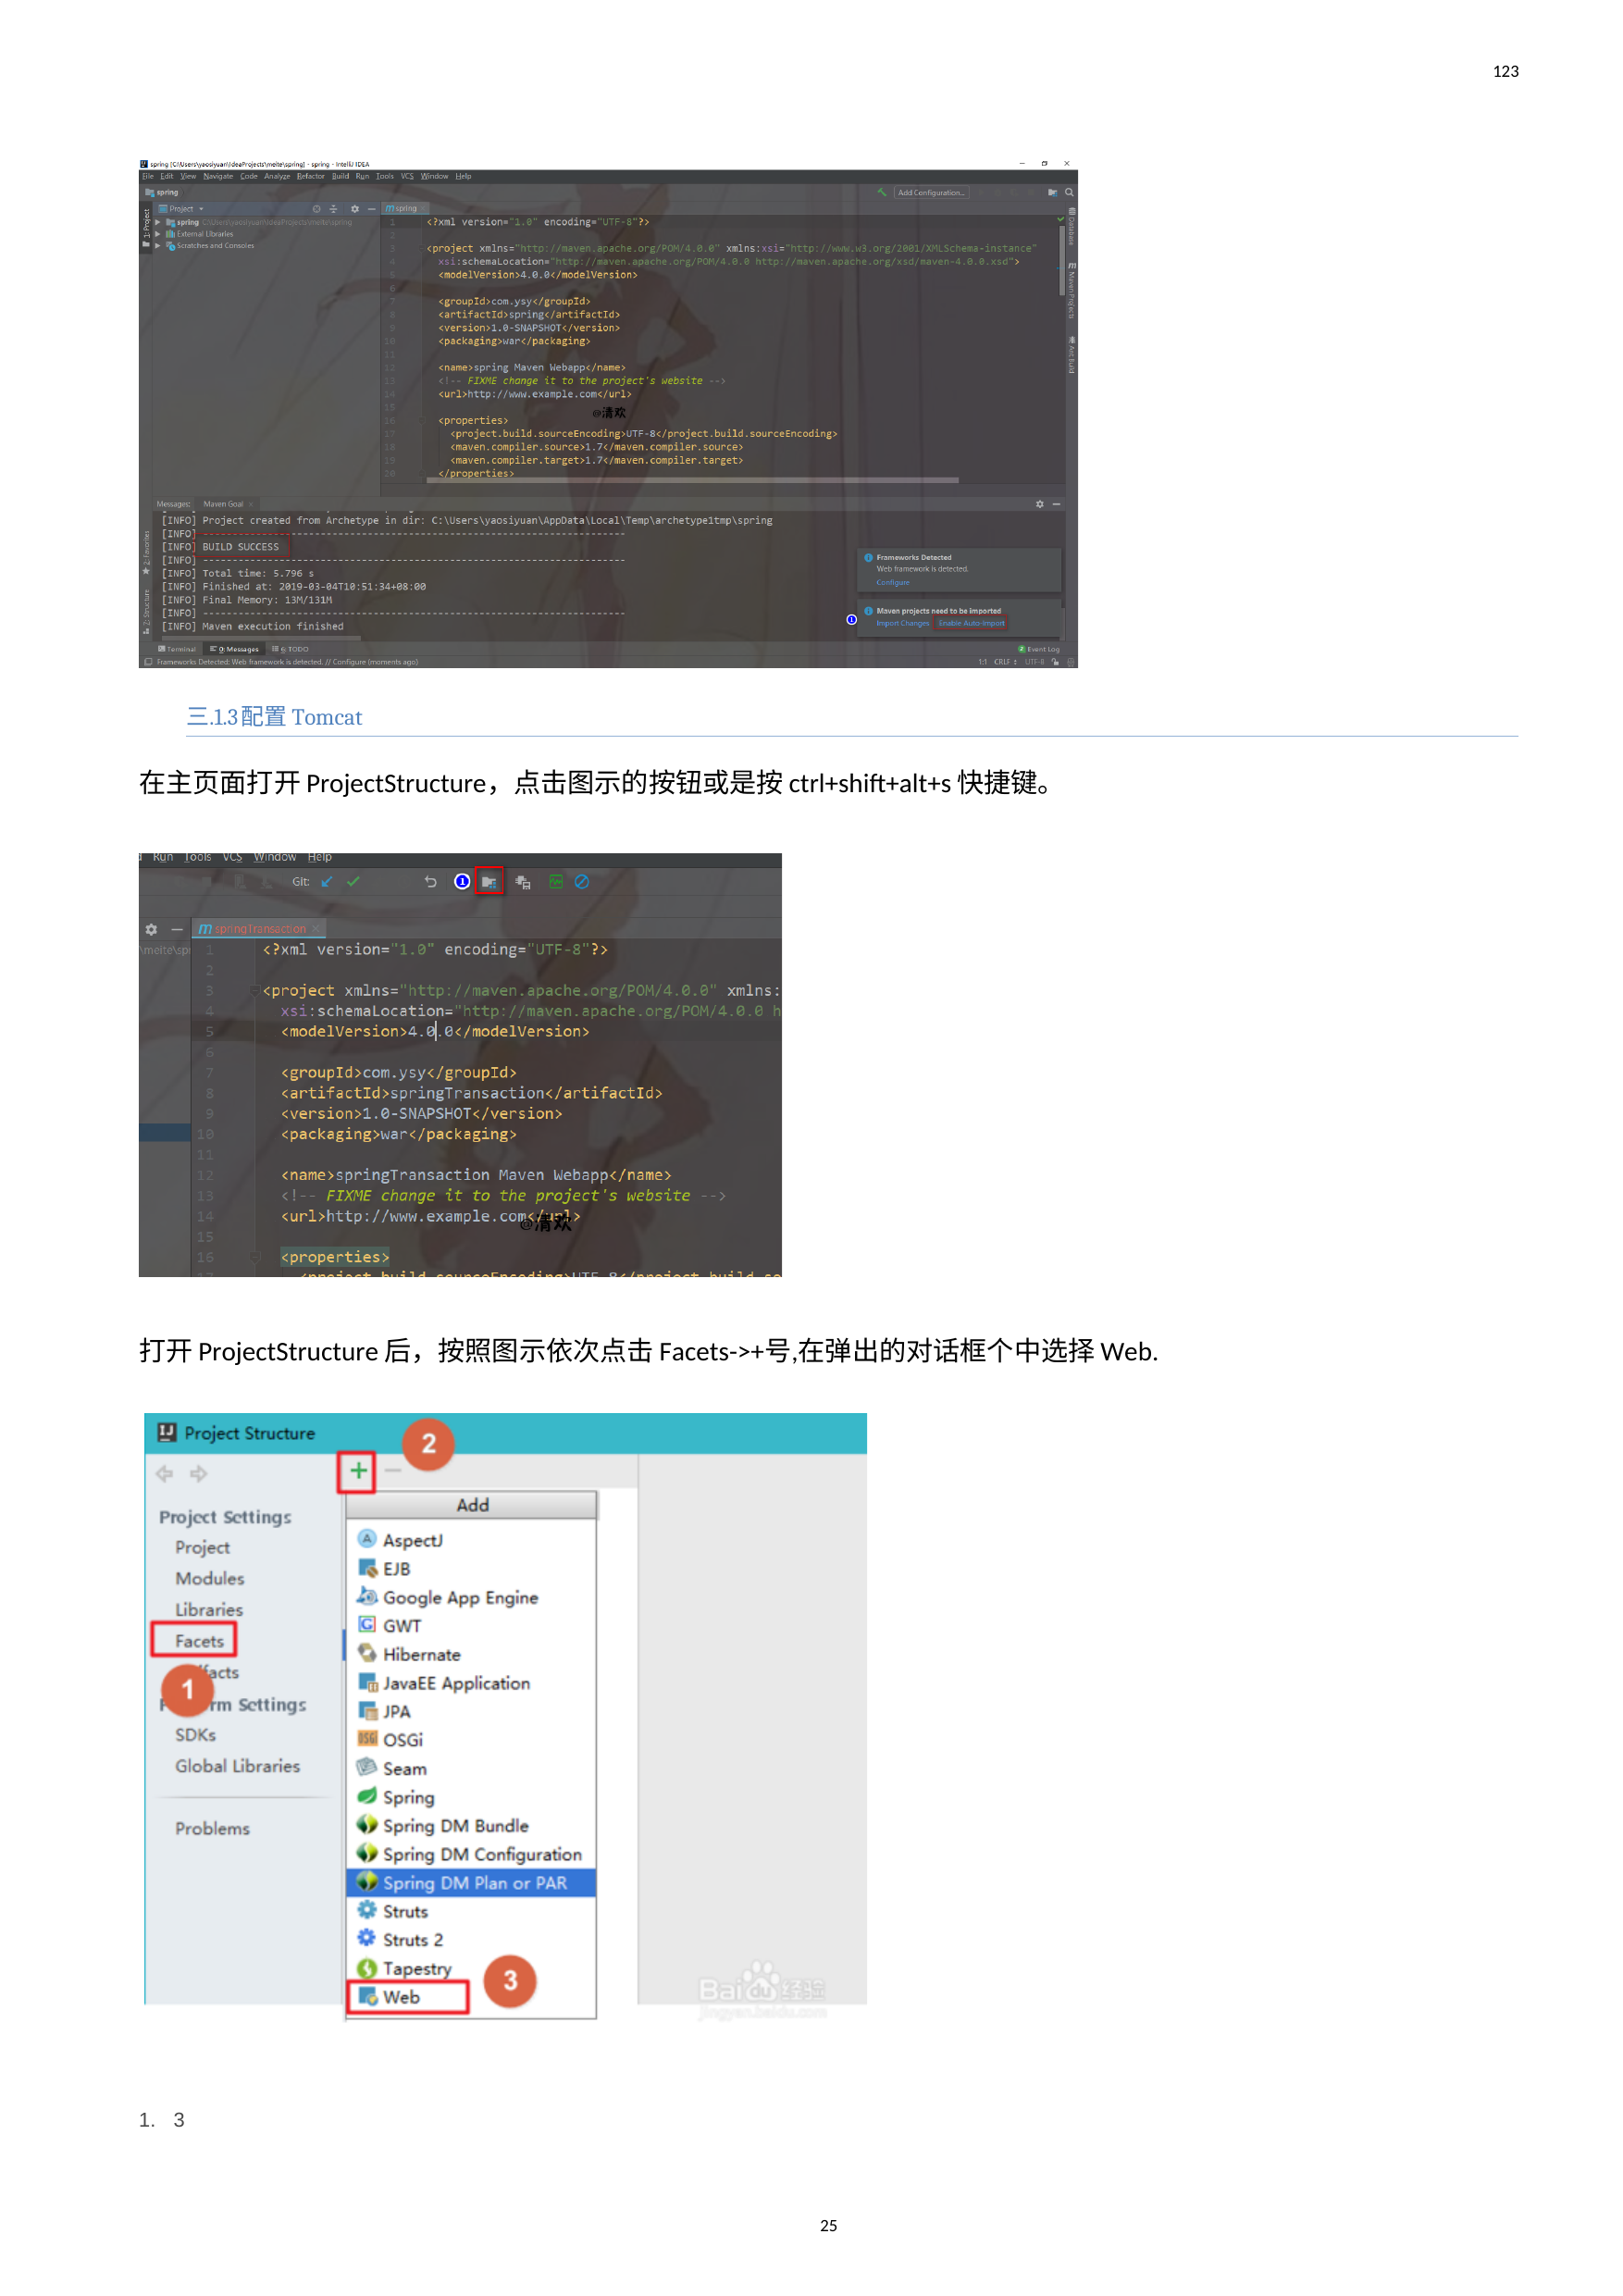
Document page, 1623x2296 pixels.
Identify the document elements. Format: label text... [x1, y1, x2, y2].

picture [139, 853, 783, 1277]
subtitle 配置Tomcat [186, 697, 1518, 736]
text 打开ProjectStructure后，按照图示依次点击Facets->+号,在弹出的对话框个中选择Web. [104, 1312, 1518, 1386]
list 3 [139, 2102, 1518, 2138]
picture [144, 1413, 868, 2039]
text 在主页面打开ProjectStructure，点击图示的按钮或是按ctrl+shift+alt+s快捷键。 [104, 744, 1518, 818]
picture [139, 158, 1079, 668]
